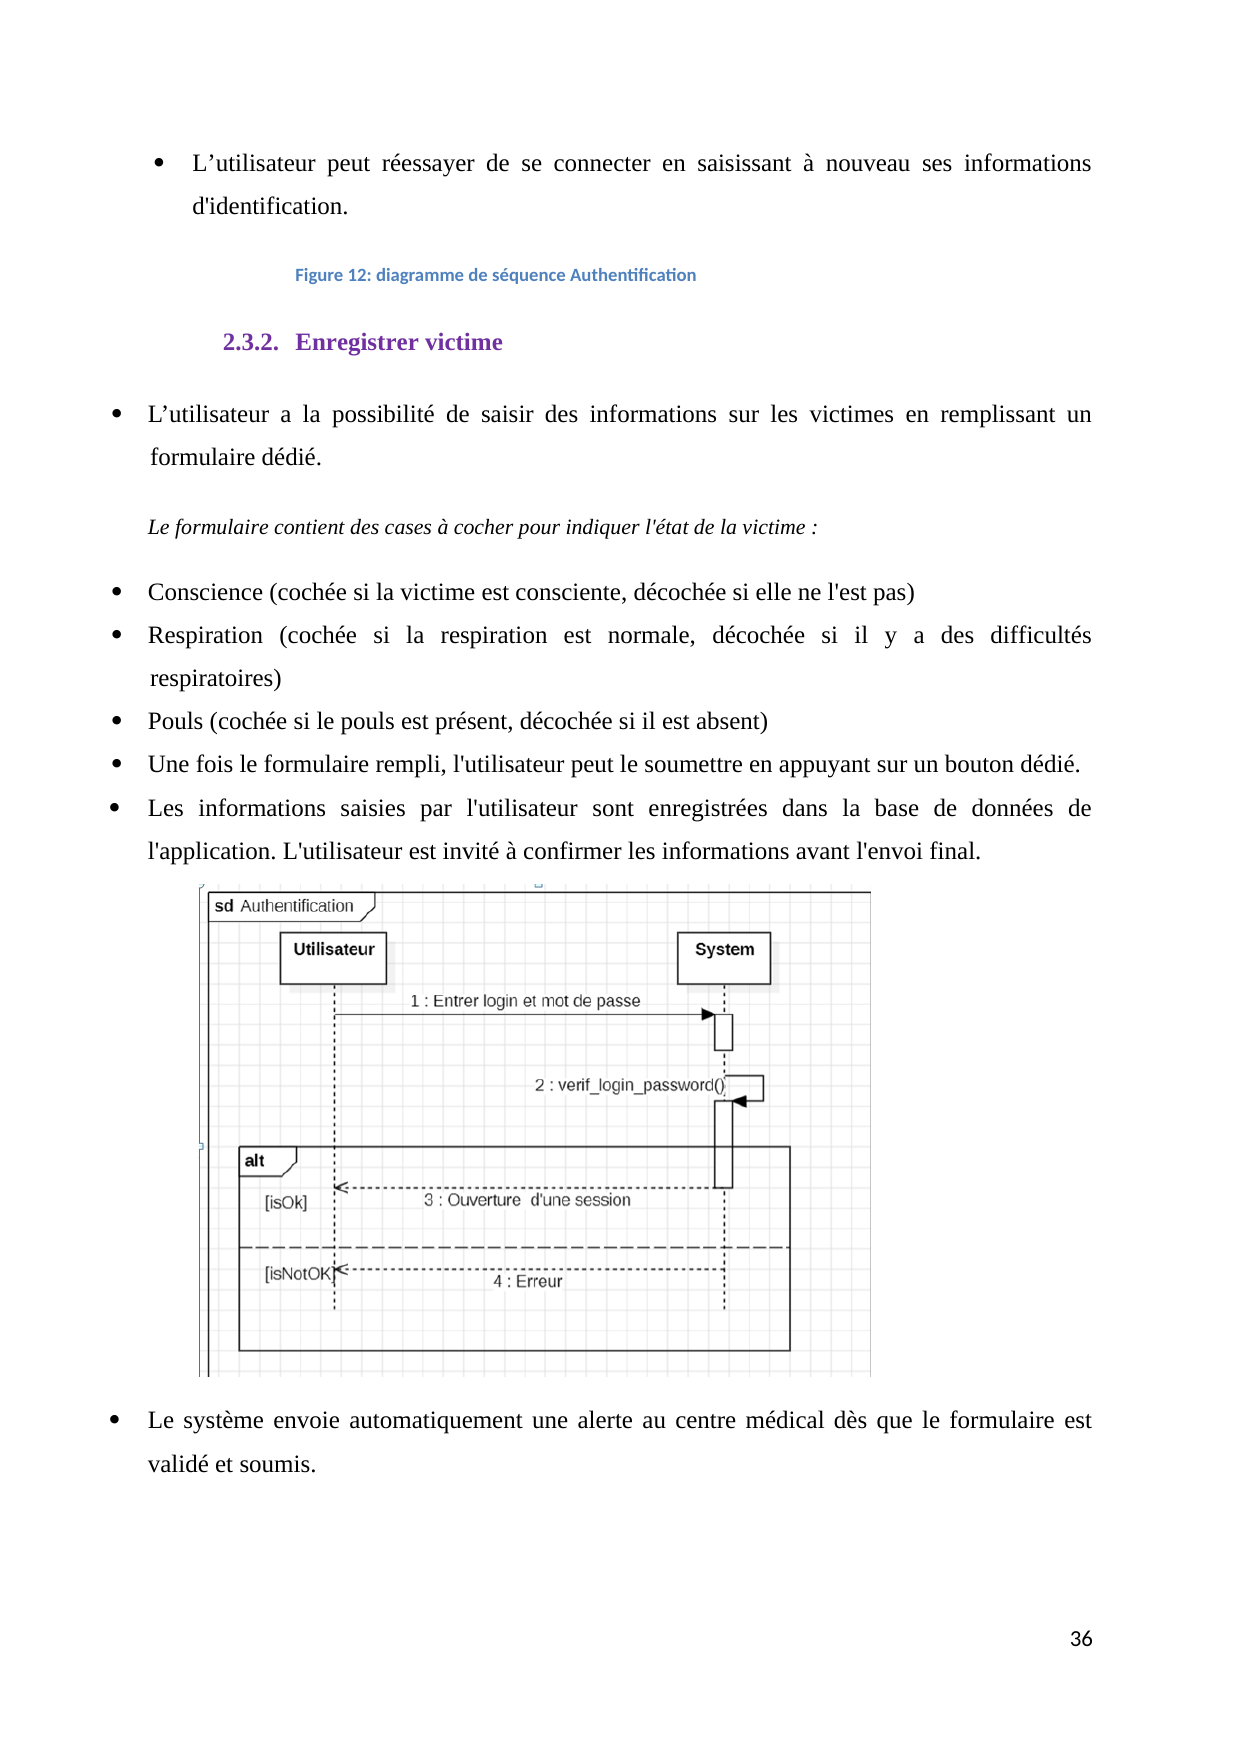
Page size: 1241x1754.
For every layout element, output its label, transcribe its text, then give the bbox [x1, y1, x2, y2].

list Respiration (cochée si la respiration est normale, décochée si il y a des difficultés respiratoires) [112, 620, 1093, 692]
list L’utilisateur peut réessayer de se connecter en saisissant à nouveau ses informations d'identification. [154, 148, 1093, 219]
text Figure 12: diagramme de séquence Authentification [221, 263, 1093, 286]
list Pouls (cochée si le pouls est présent, décochée si il est absent) [112, 706, 1093, 735]
list L’utilisateur a la possibilité de saisir des informations sur les victimes en remplissant un formulaire dédié. [112, 399, 1093, 471]
list Conscience (cochée si la victime est consciente, décochée si elle ne l'est pas) [112, 577, 1093, 606]
list Une fois le formulaire rempli, l'utilisateur peut le soumettre en appuyant sur un bouton dédié. [112, 749, 1093, 778]
picture [198, 884, 871, 1377]
list Les informations saisies par l'utilisateur sont enregistrées dans la base de données de l'application. L'utilisateur est invité à confirmer les informations avant l'envoi final. [110, 793, 1093, 864]
text Le formulaire contient des cases à cocher pour indiquer l'état de la victime : [350, 514, 1093, 539]
list Enregistrer victime [223, 327, 1093, 355]
